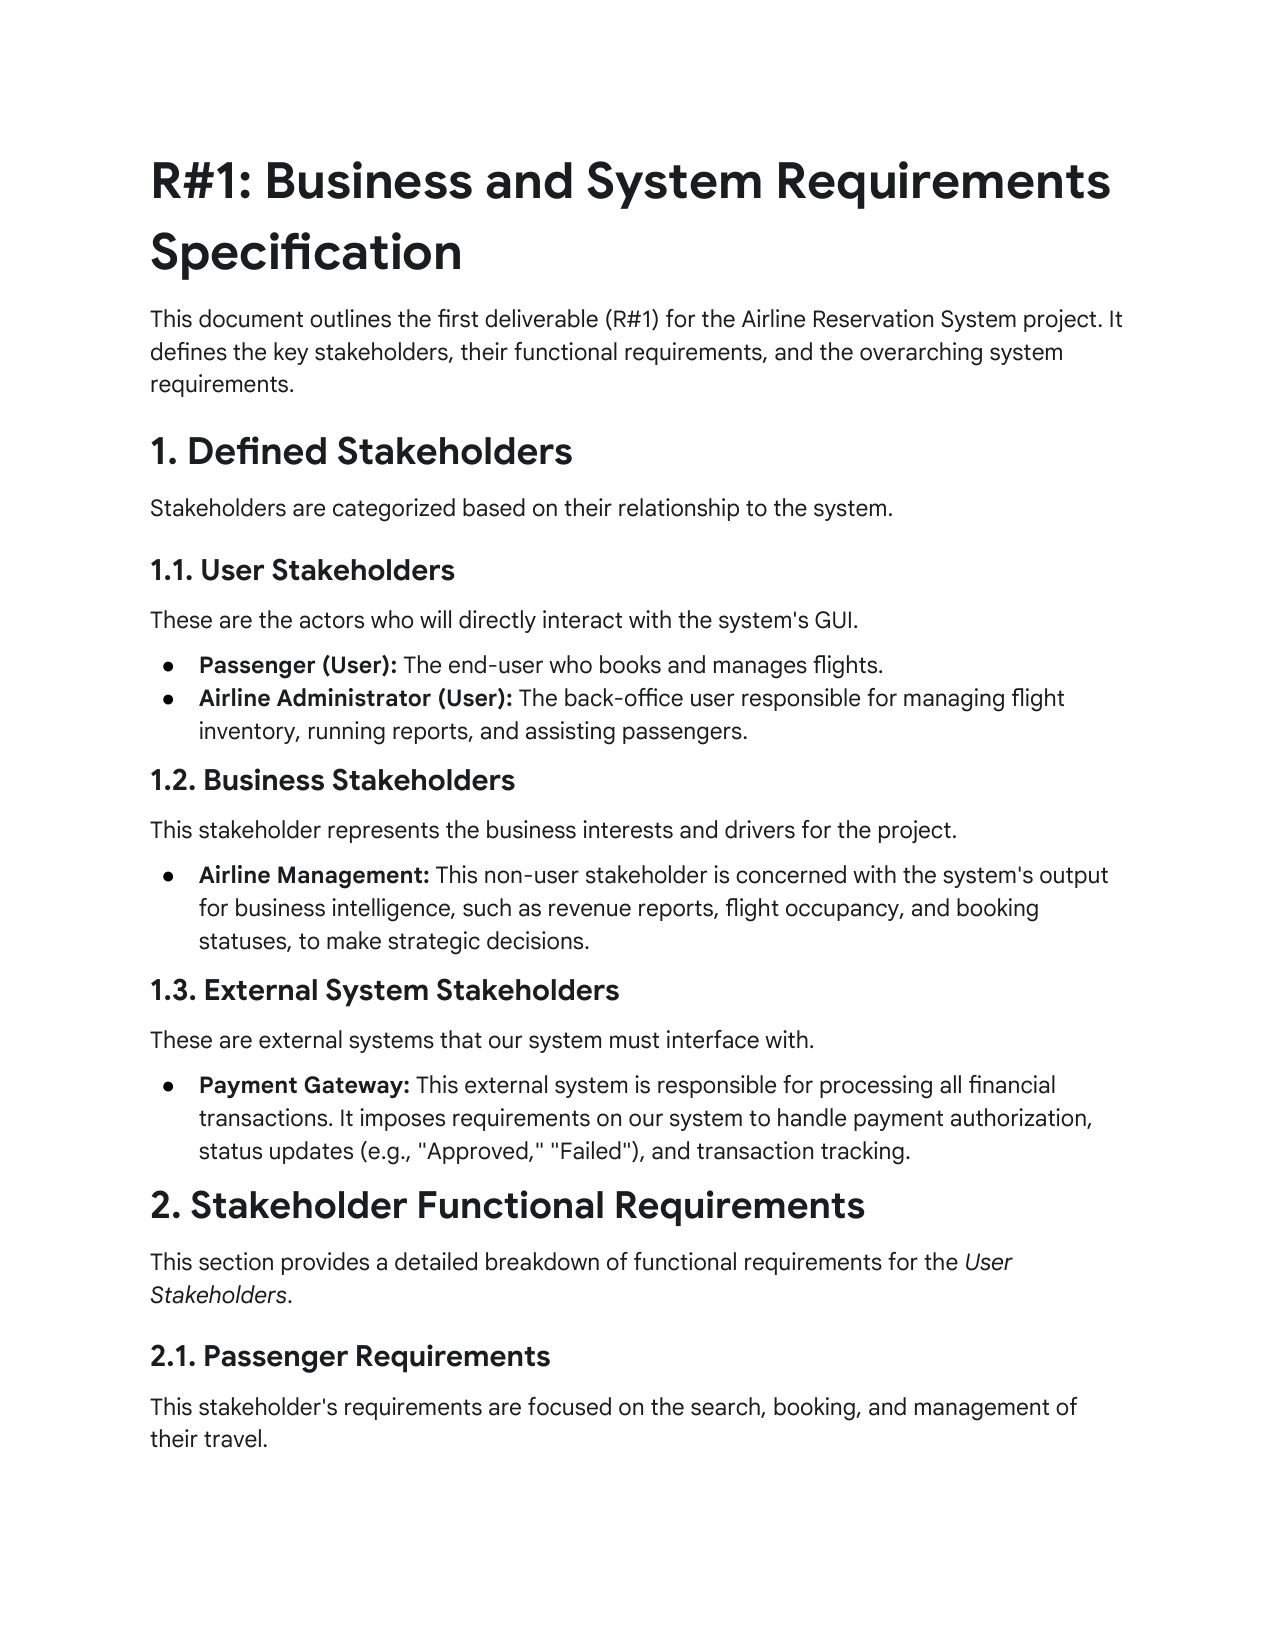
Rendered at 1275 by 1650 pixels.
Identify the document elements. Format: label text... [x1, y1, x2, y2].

subtitle 2.1. Passenger Requirements [150, 1338, 1125, 1375]
text This section provides a detailed breakdown of functional requirements for the User Stakeholders. [150, 1248, 1125, 1309]
list Payment Gateway: This external system is responsible for processing all financial transactions. It imposes requirements on our system to handle payment authorization, status updates (e.g., "Approved," "Failed"), and transaction tracking. [161, 1071, 1125, 1166]
subtitle R#1: Business and System Requirements Specification [150, 150, 1125, 284]
text This stakeholder represents the business interests and drivers for the project. [150, 816, 1125, 845]
list Passenger (User): The end-user who books and manages flights. [161, 651, 1125, 680]
list Airline Administrator (User): The back-office user responsible for managing flight inventory, running reports, and assisting passengers. [161, 684, 1125, 746]
text These are the actors who will directly interact with the system's GUI. [150, 606, 1125, 635]
text This document outlines the first deliverable (R#1) for the Airline Reservation System project. It defines the key stakeholders, their functional requirements, and the overarching system requirements. [150, 305, 1125, 399]
subtitle 1.2. Business Stakeholders [150, 762, 1125, 799]
subtitle 1.3. External System Stakeholders [150, 972, 1125, 1009]
list Airline Management: This non-user stakeholder is concerned with the system's output for business intelligence, such as revenue reports, flight occupancy, and booking statuses, to make strategic decisions. [161, 861, 1125, 956]
text Stakeholders are categorized based on their relationship to the system. [150, 494, 1125, 523]
subtitle 1. Defined Stakeholders [150, 428, 1125, 475]
text These are external systems that our system must interface with. [150, 1026, 1125, 1055]
text This stakeholder's requirements are focused on the search, booking, and management of their travel. [150, 1393, 1125, 1454]
subtitle 2. Stakeholder Functional Requirements [150, 1182, 1125, 1229]
subtitle 1.1. User Stakeholders [150, 552, 1125, 589]
